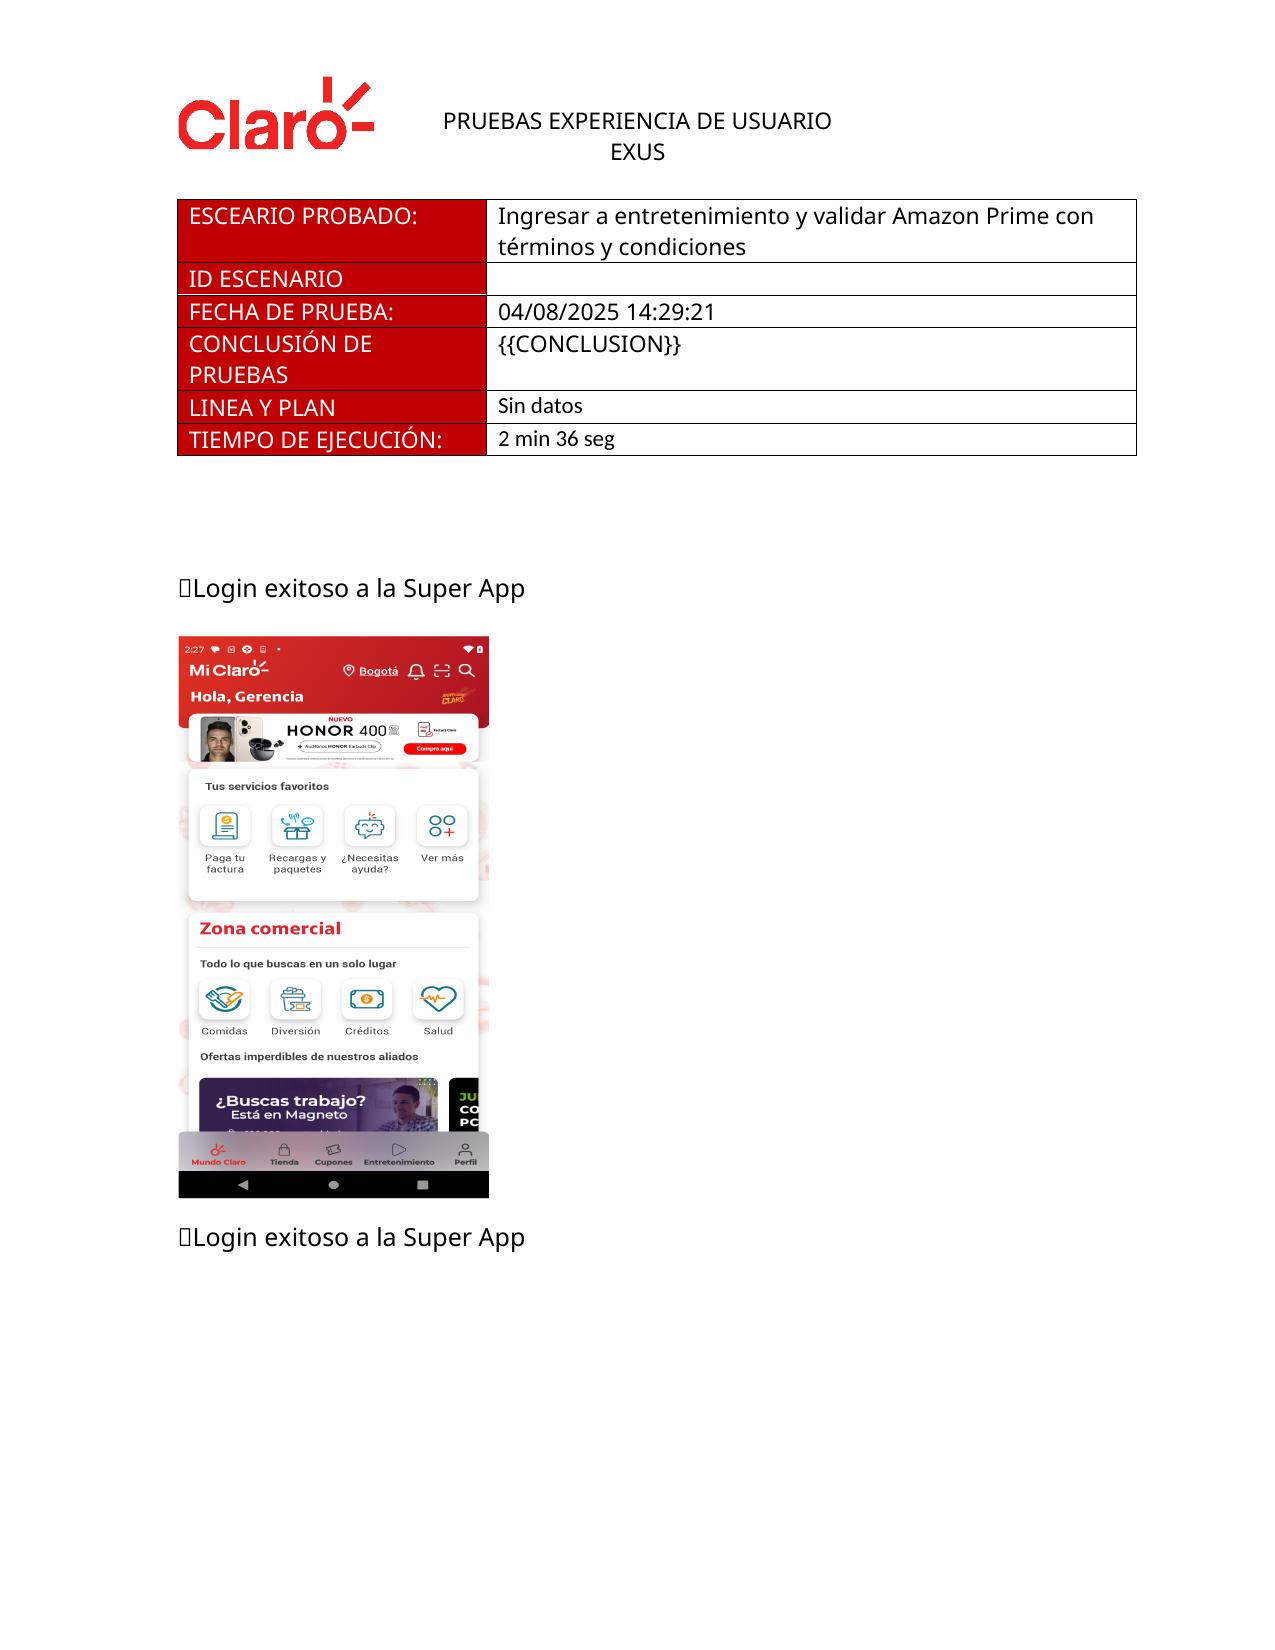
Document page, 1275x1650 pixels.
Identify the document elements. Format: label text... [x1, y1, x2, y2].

picture [177, 76, 374, 149]
text ✅Login exitoso a la Super App [177, 571, 1098, 605]
table_header ESCEARIO PROBADO: [178, 200, 486, 262]
table_cell CONCLUSIÓN DE PRUEBAS [178, 328, 486, 390]
table_cell {{CONCLUSION}} [487, 328, 1136, 390]
picture [177, 636, 490, 1199]
text ✅Login exitoso a la Super App [177, 1219, 1098, 1253]
table_cell ID ESCENARIO [178, 263, 486, 294]
table_header Ingresar a entretenimiento y validar Amazon Prime con términos y condiciones [487, 200, 1136, 262]
table_cell FECHA DE PRUEBA: [178, 296, 486, 327]
table_cell TIEMPO DE EJECUCIÓN: [178, 424, 486, 455]
table_cell Sin datos [487, 391, 1136, 423]
table_cell [487, 263, 1136, 294]
table_cell 2 min 36 seg [487, 424, 1136, 455]
table_cell LINEA Y PLAN [178, 391, 486, 423]
table_cell 04/08/2025 14:29:21 [487, 296, 1136, 327]
